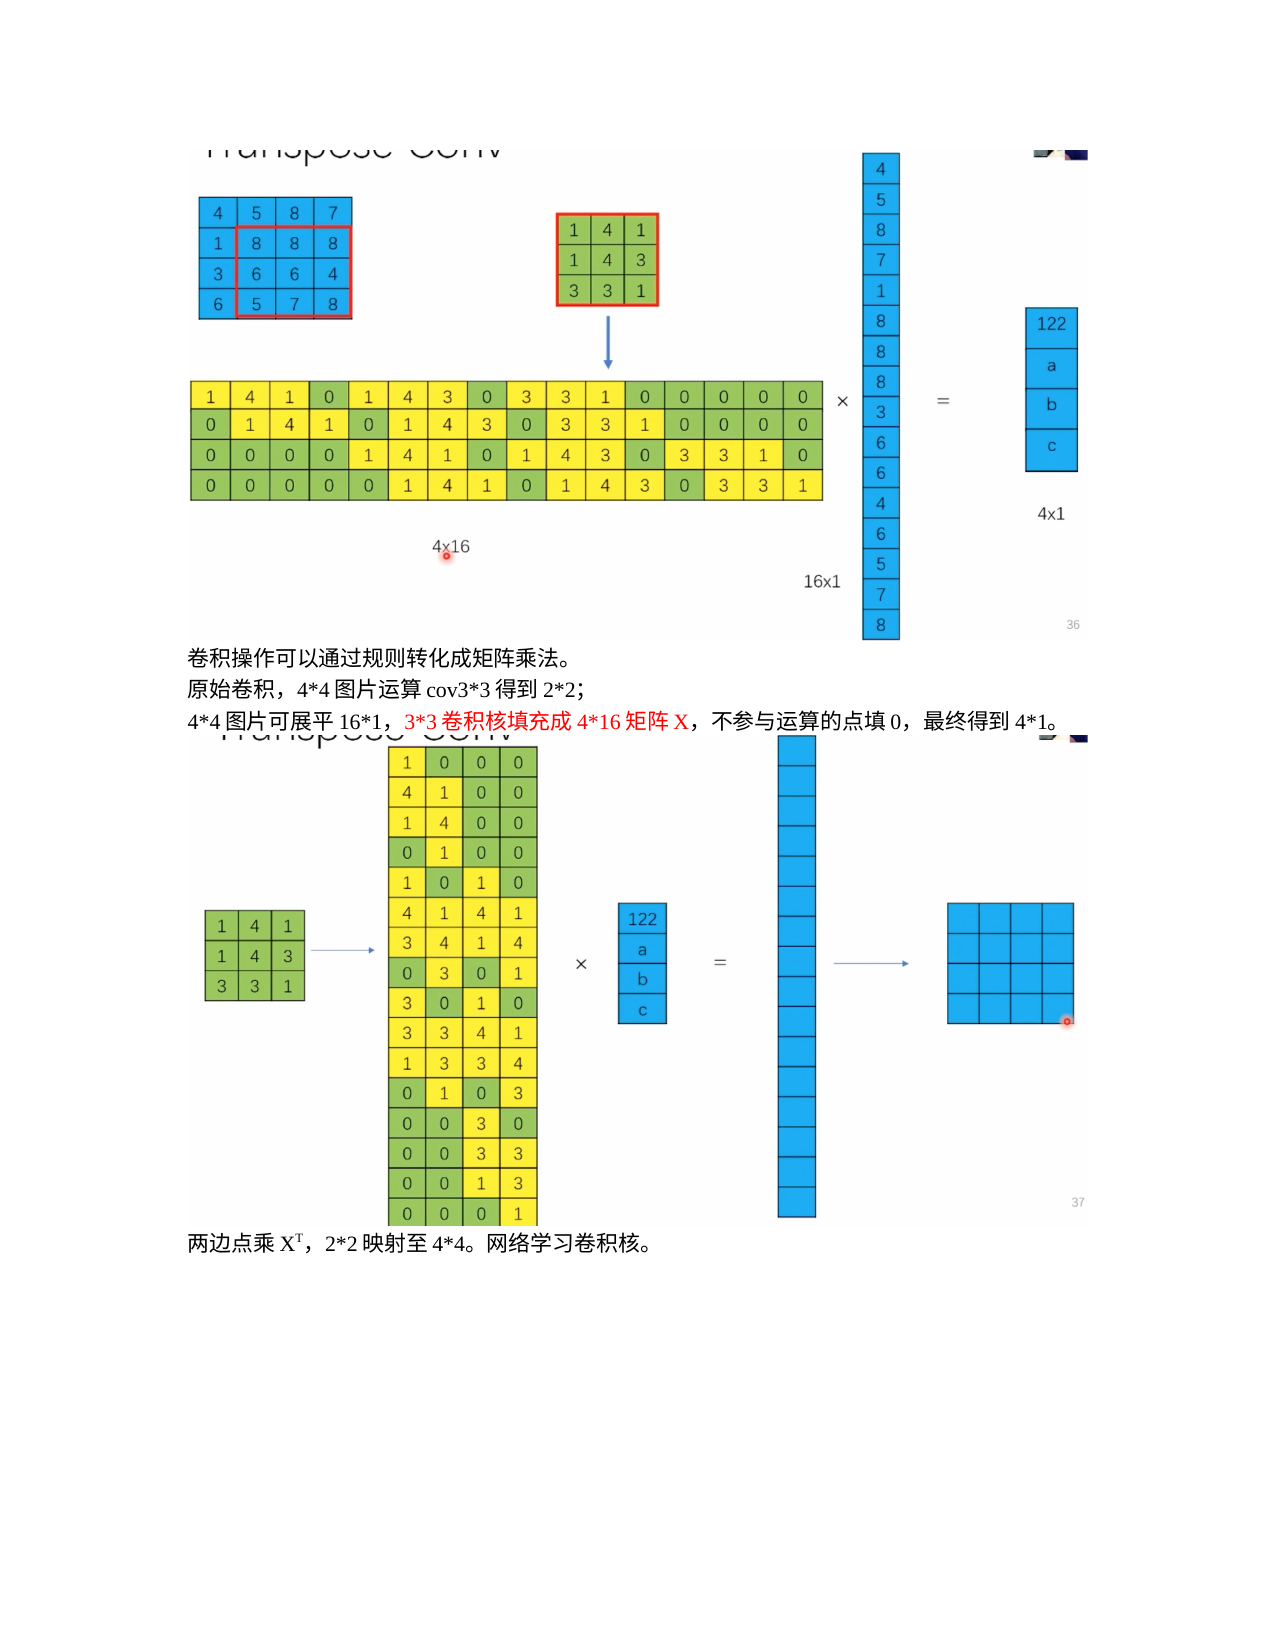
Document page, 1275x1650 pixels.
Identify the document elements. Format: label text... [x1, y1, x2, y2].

text 原始卷积，4*4图片运算cov3*3得到2*2； [187, 672, 1087, 704]
picture [187, 150, 1088, 641]
text 卷积操作可以通过规则转化成矩阵乘法。 [187, 641, 1087, 672]
picture [187, 735, 1088, 1226]
text 4*4图片可展平16*1，3*3卷积核填充成4*16矩阵X，不参与运算的点填0，最终得到4*1。 [187, 704, 1087, 735]
text 两边点乘XT，2*2映射至4*4。网络学习卷积核。 [187, 1226, 1087, 1257]
